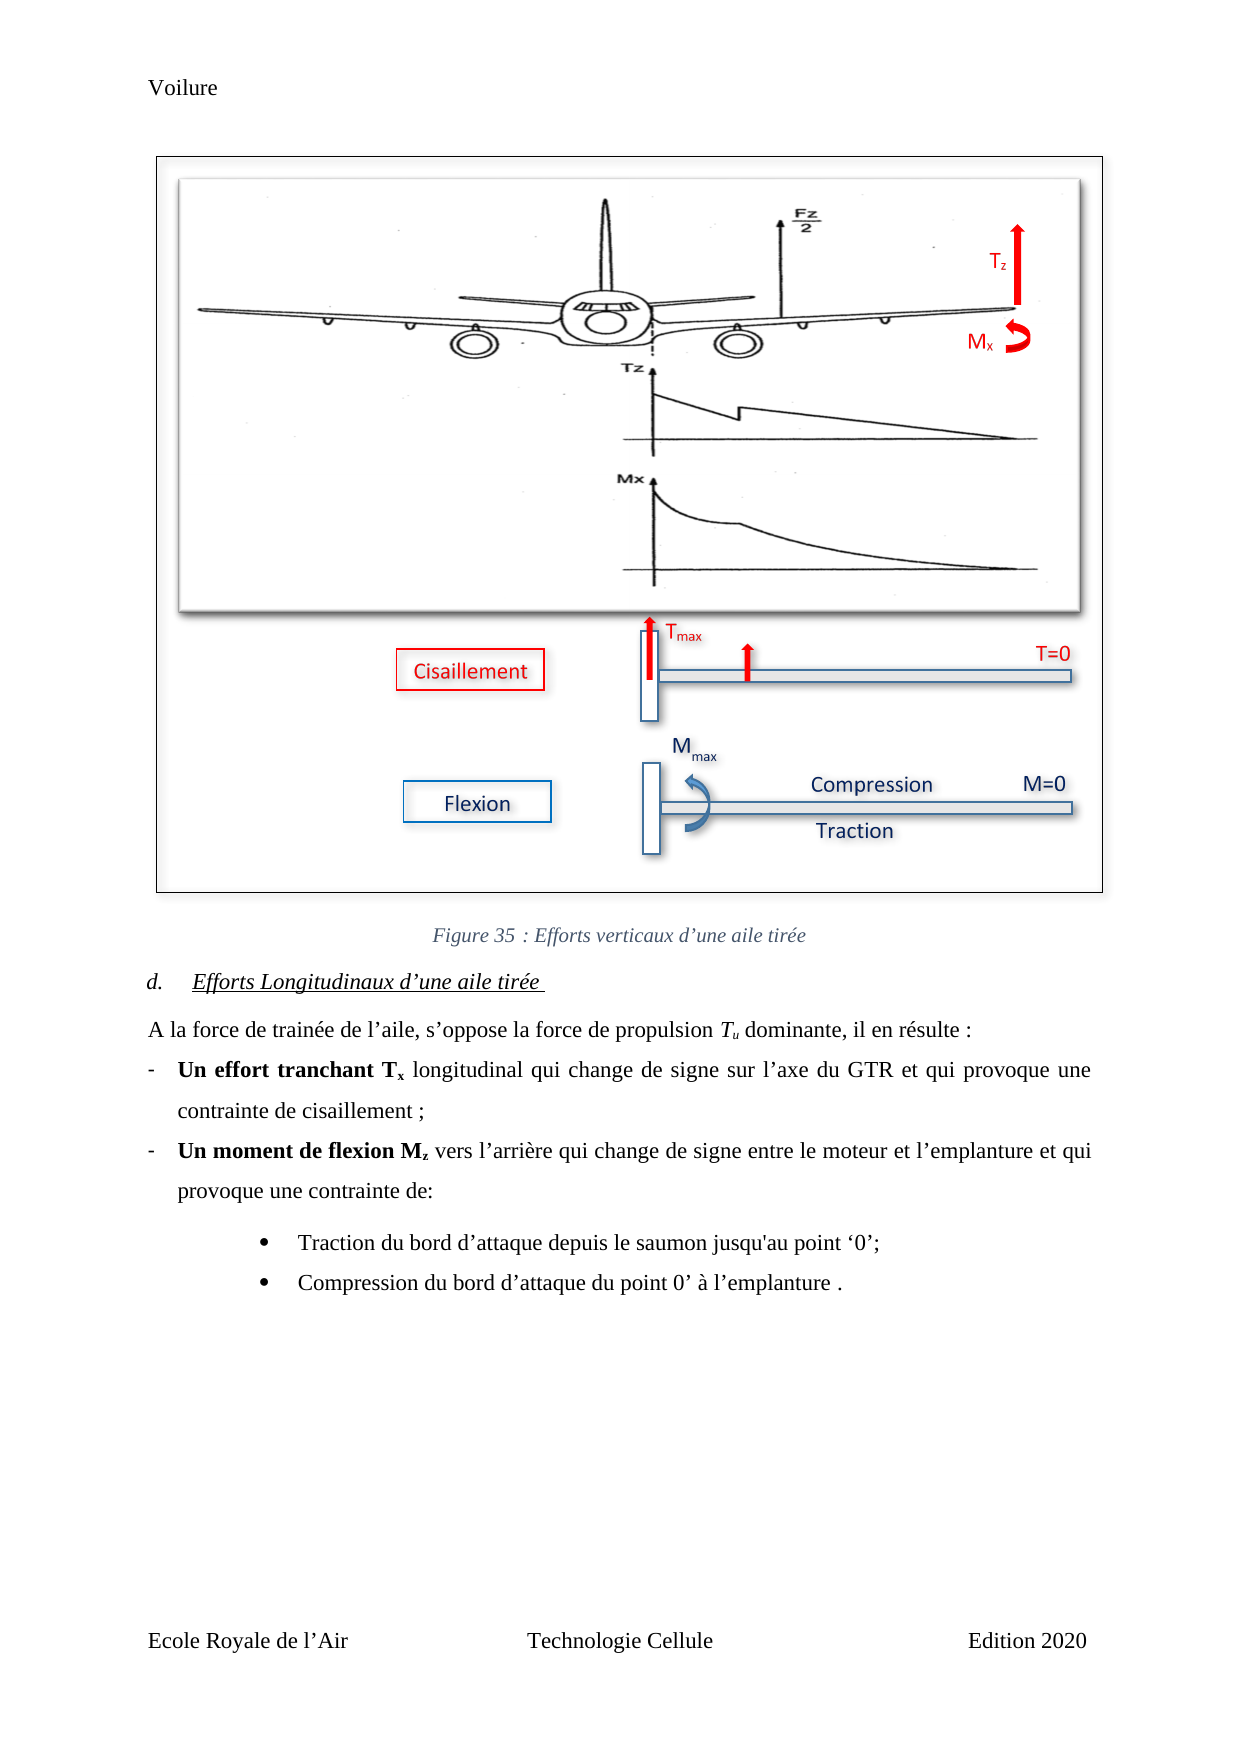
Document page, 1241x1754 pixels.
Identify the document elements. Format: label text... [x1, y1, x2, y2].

list Traction du bord d’attaque depuis le saumon jusqu'au point ‘0’; [260, 1229, 1093, 1256]
text Un moment de flexion Mz vers l’arrière qui change de signe entre le moteur et l’emplanture et qui provoque une contrainte de: [148, 1136, 1093, 1204]
list Compression du bord d’attaque du point 0’ à l’emplanture . [260, 1269, 1093, 1295]
subtitle Efforts Longitudinaux d’une aile tirée [146, 968, 1093, 994]
text A la force de trainée de l’aile, s’oppose la force de propulsion Tu dominante, il en résulte : [148, 1016, 1093, 1042]
text Figure 35 : Efforts verticaux d’une aile tirée [148, 923, 1093, 947]
text Un effort tranchant Tx longitudinal qui change de signe sur l’axe du GTR et qui provoque une contrainte de cisaillement ; [148, 1056, 1093, 1123]
